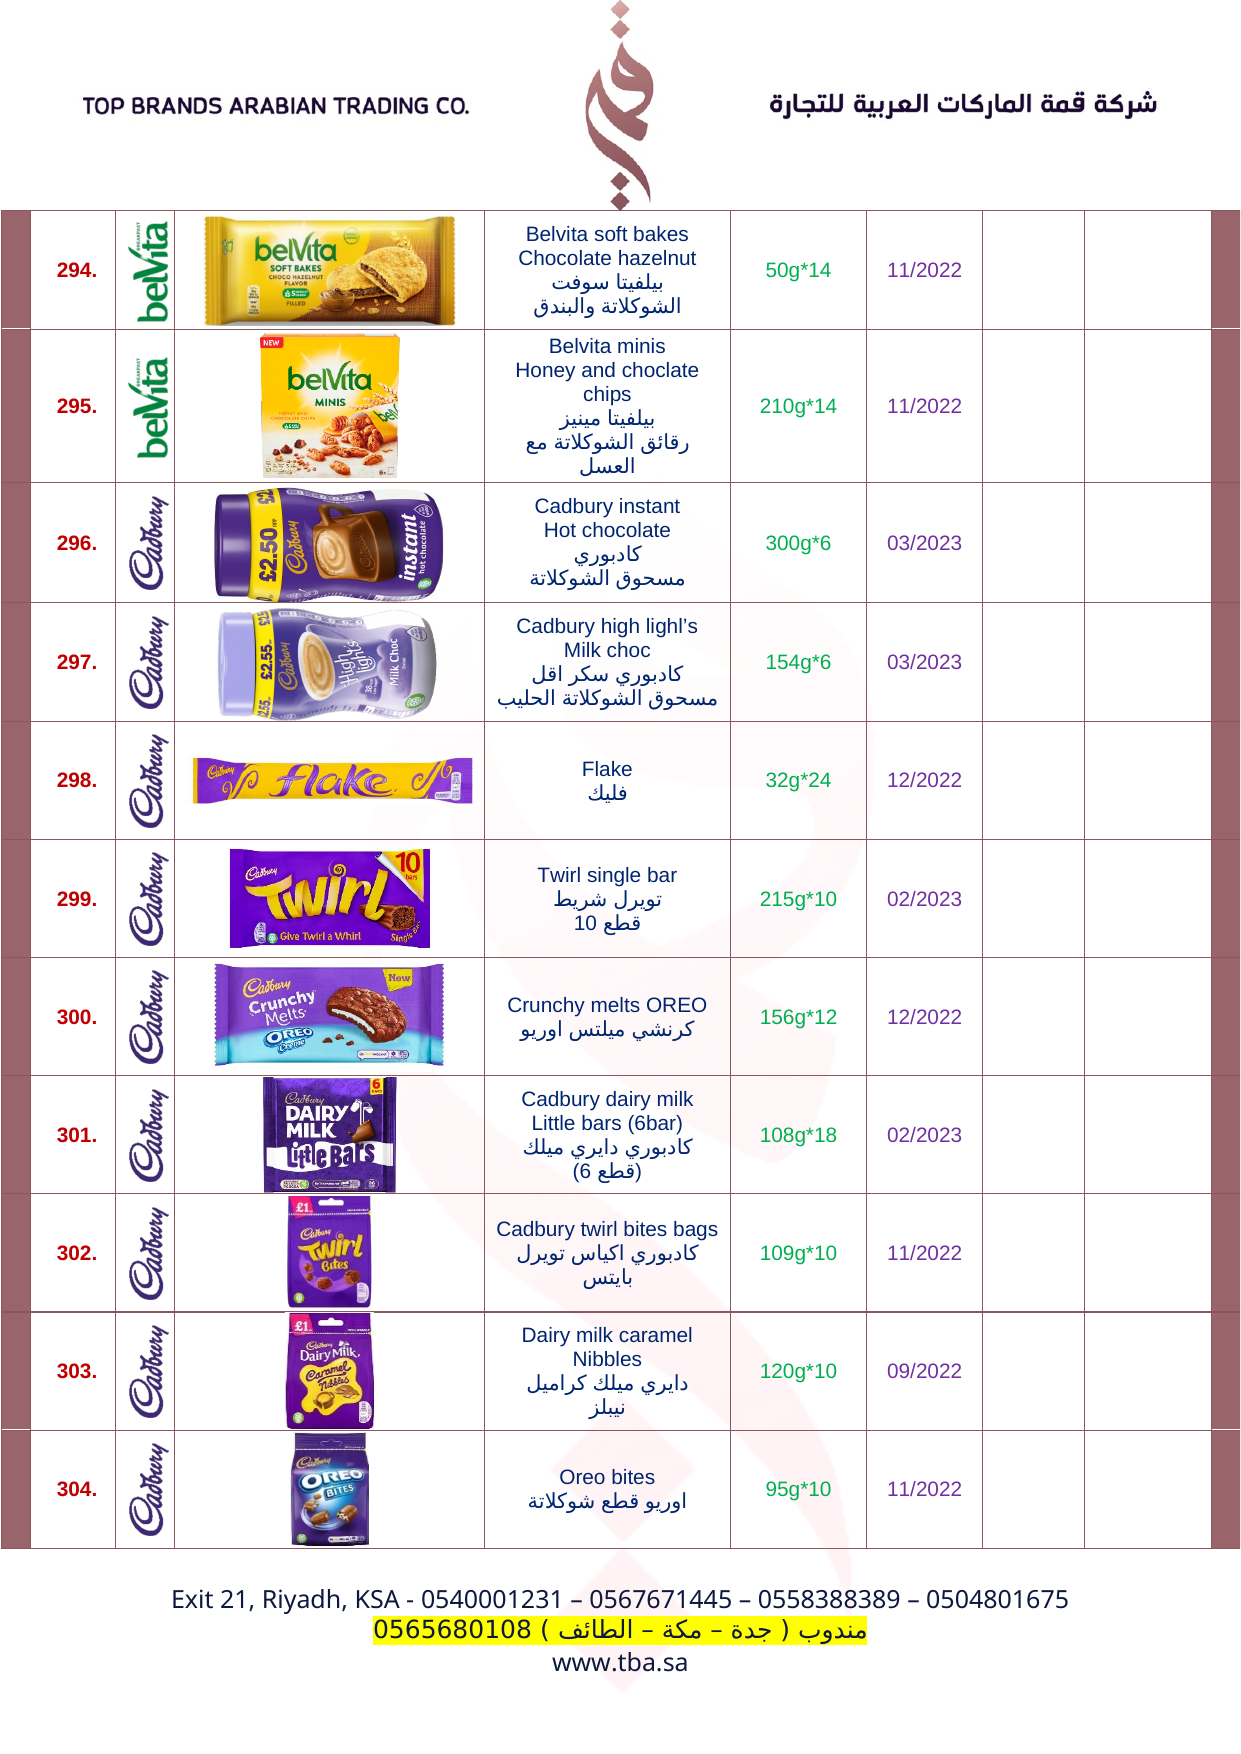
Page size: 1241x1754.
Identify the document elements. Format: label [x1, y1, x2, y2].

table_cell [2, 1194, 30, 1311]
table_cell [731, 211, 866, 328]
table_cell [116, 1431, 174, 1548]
picture [130, 1208, 168, 1299]
picture [129, 222, 167, 321]
picture [130, 735, 168, 827]
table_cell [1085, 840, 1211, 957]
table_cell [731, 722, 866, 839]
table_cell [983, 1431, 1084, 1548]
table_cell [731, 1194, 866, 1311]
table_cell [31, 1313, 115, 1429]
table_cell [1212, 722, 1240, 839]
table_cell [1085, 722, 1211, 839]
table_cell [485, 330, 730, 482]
picture [203, 214, 456, 326]
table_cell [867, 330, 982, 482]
picture [130, 971, 168, 1063]
picture [224, 847, 434, 950]
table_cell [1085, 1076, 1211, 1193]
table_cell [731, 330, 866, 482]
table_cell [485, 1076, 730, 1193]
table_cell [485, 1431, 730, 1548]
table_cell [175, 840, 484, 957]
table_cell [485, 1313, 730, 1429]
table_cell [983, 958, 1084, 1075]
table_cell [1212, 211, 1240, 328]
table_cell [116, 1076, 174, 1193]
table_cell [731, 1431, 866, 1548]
picture [130, 1326, 168, 1417]
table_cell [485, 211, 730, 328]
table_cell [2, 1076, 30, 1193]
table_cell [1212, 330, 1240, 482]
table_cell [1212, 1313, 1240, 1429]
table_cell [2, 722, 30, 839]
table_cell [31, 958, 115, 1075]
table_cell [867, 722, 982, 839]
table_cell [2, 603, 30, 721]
picture [284, 1312, 375, 1430]
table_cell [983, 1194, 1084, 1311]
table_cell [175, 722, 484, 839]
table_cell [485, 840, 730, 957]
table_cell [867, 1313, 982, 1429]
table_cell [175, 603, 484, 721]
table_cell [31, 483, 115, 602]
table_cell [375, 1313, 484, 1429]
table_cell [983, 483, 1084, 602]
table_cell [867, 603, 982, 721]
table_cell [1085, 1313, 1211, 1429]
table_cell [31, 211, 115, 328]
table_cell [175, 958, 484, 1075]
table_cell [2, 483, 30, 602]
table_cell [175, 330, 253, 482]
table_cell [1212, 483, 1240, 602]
picture [287, 1196, 372, 1310]
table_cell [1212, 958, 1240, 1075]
picture [130, 1090, 168, 1181]
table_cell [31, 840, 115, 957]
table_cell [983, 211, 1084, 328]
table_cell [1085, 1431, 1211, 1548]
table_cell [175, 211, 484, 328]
picture [208, 961, 450, 1072]
picture [253, 329, 406, 482]
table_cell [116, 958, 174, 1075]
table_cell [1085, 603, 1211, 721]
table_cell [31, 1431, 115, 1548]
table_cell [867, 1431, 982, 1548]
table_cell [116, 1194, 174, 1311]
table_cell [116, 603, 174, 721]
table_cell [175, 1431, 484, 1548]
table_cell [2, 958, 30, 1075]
picture [186, 754, 480, 806]
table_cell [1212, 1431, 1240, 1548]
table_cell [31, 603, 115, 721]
picture [130, 497, 168, 589]
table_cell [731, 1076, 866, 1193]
picture [130, 853, 168, 945]
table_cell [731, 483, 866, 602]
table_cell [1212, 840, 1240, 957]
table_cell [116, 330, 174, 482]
picture [1, 0, 1238, 210]
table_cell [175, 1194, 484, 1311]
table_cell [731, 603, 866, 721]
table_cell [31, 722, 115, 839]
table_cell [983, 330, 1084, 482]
picture [289, 1432, 369, 1546]
picture [217, 606, 438, 721]
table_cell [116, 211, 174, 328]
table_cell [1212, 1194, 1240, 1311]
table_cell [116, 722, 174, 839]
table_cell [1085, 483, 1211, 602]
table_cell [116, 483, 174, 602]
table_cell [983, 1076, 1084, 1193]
picture [213, 486, 444, 602]
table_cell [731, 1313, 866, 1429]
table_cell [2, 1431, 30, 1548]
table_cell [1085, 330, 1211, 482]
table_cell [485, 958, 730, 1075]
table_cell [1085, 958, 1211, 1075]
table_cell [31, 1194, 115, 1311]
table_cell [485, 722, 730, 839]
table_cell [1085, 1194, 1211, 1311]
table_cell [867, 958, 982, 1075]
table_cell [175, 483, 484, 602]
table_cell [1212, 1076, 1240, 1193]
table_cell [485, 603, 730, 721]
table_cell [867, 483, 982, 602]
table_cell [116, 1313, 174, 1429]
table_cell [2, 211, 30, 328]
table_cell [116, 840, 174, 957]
picture [129, 358, 167, 457]
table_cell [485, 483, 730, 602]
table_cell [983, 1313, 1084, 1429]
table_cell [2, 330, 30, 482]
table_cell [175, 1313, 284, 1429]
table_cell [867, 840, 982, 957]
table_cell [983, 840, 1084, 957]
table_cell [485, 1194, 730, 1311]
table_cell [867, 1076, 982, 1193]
picture [130, 617, 168, 708]
picture [259, 1077, 400, 1193]
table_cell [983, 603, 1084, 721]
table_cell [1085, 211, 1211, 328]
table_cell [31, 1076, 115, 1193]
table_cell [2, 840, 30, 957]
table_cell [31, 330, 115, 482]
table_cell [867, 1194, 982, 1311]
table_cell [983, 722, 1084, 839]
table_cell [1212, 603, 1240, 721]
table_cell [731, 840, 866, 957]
picture [130, 1444, 168, 1535]
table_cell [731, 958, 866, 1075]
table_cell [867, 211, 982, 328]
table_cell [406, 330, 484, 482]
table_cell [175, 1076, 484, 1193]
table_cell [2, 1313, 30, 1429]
